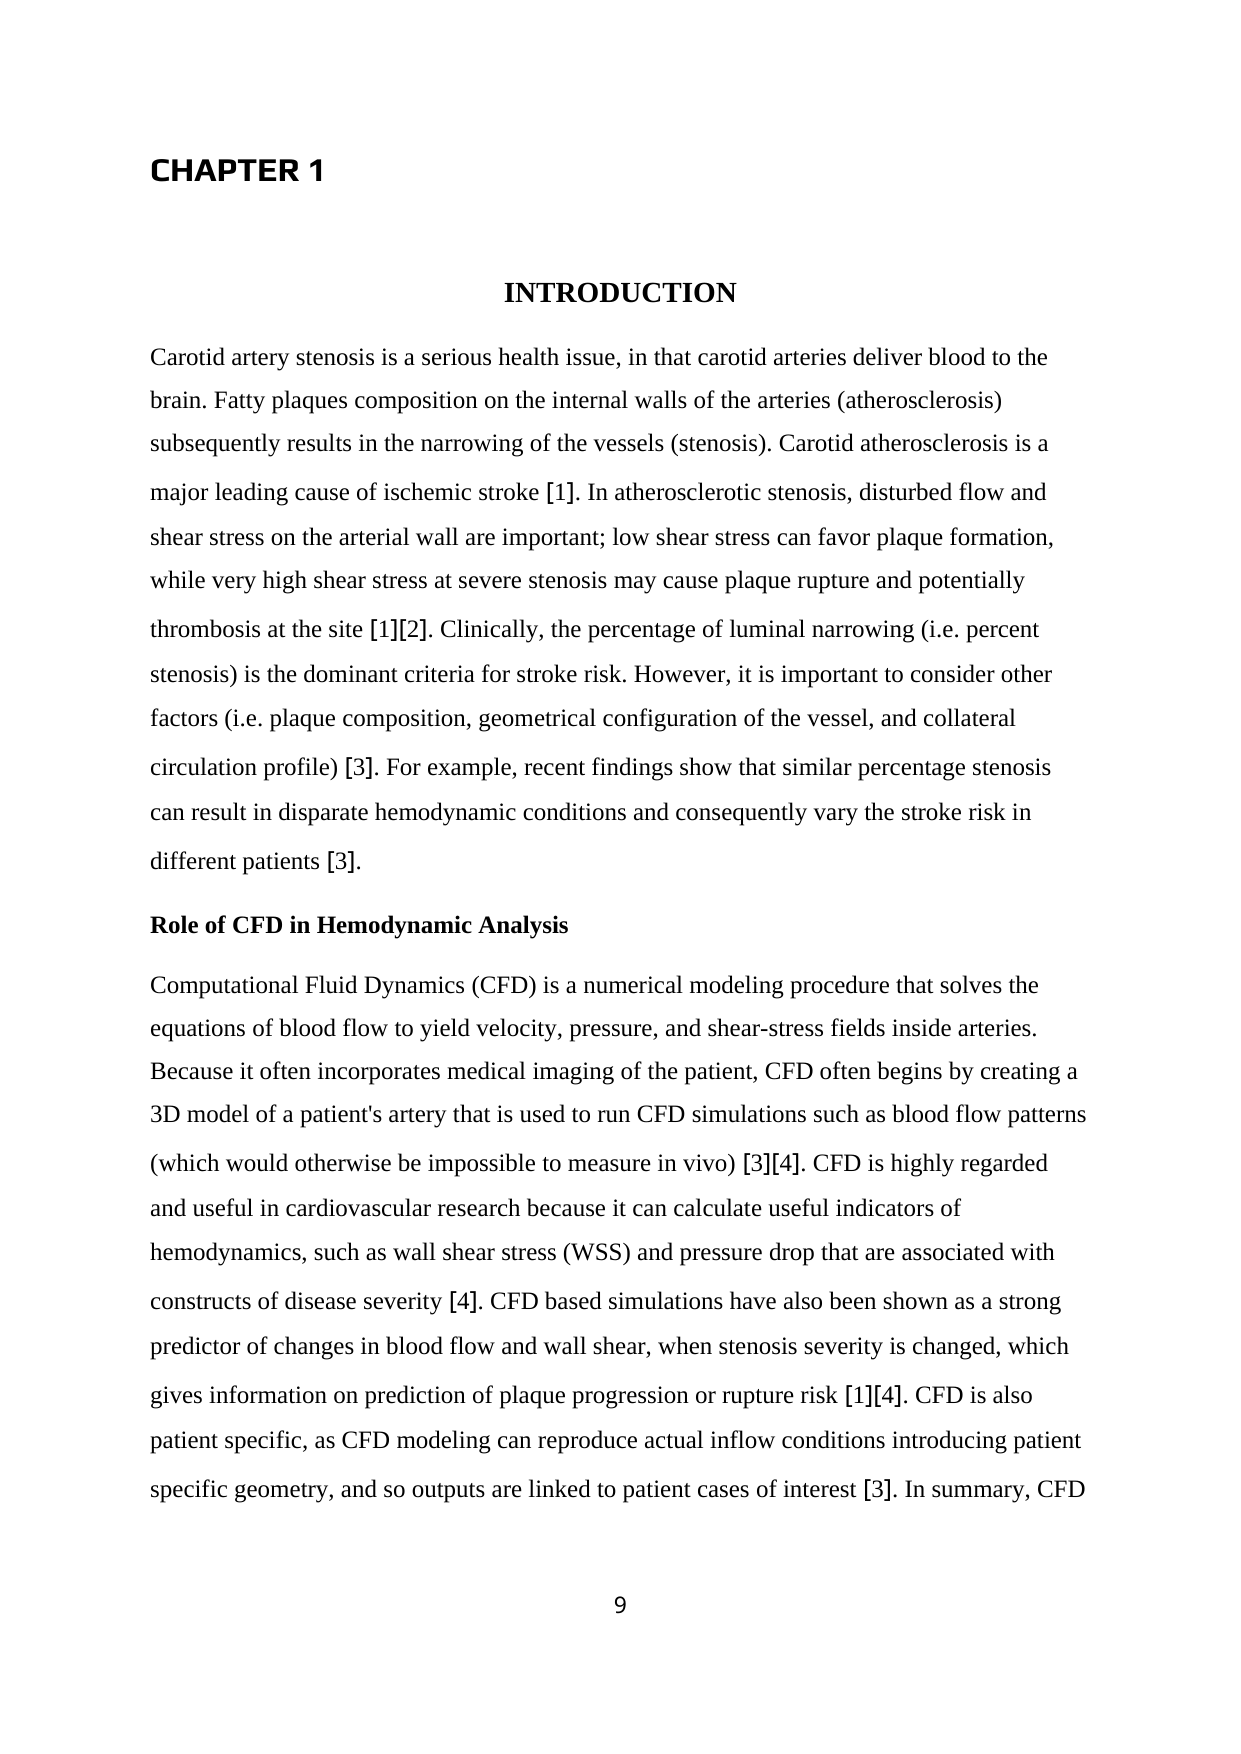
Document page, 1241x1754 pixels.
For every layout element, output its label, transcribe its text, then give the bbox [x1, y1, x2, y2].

text Carotid artery stenosis is a serious health issue, in that carotid arteries deliver blood to the brain. Fatty plaques composition on the internal walls of the arteries (atherosclerosis) subsequently results in the narrowing of the vessels (stenosis). Carotid atherosclerosis is a major leading cause of ischemic stroke [1]. In atherosclerotic stenosis, disturbed flow and shear stress on the arterial wall are important; low shear stress can favor plaque formation, while very high shear stress at severe stenosis may cause plaque rupture and potentially thrombosis at the site [1][2]. Clinically, the percentage of luminal narrowing (i.e. percent stenosis) is the dominant criteria for stroke risk. However, it is important to consider other factors (i.e. plaque composition, geometrical configuration of the vessel, and collateral circulation profile) [3]. For example, recent findings show that similar percentage stenosis can result in disparate hemodynamic conditions and consequently vary the stroke risk in different patients [3]. [150, 342, 1090, 877]
subtitle CHAPTER 1 [150, 150, 1090, 188]
text Role of CFD in Hemodynamic Analysis [150, 910, 1090, 939]
text INTRODUCTION [150, 275, 1090, 308]
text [150, 970, 1090, 1505]
